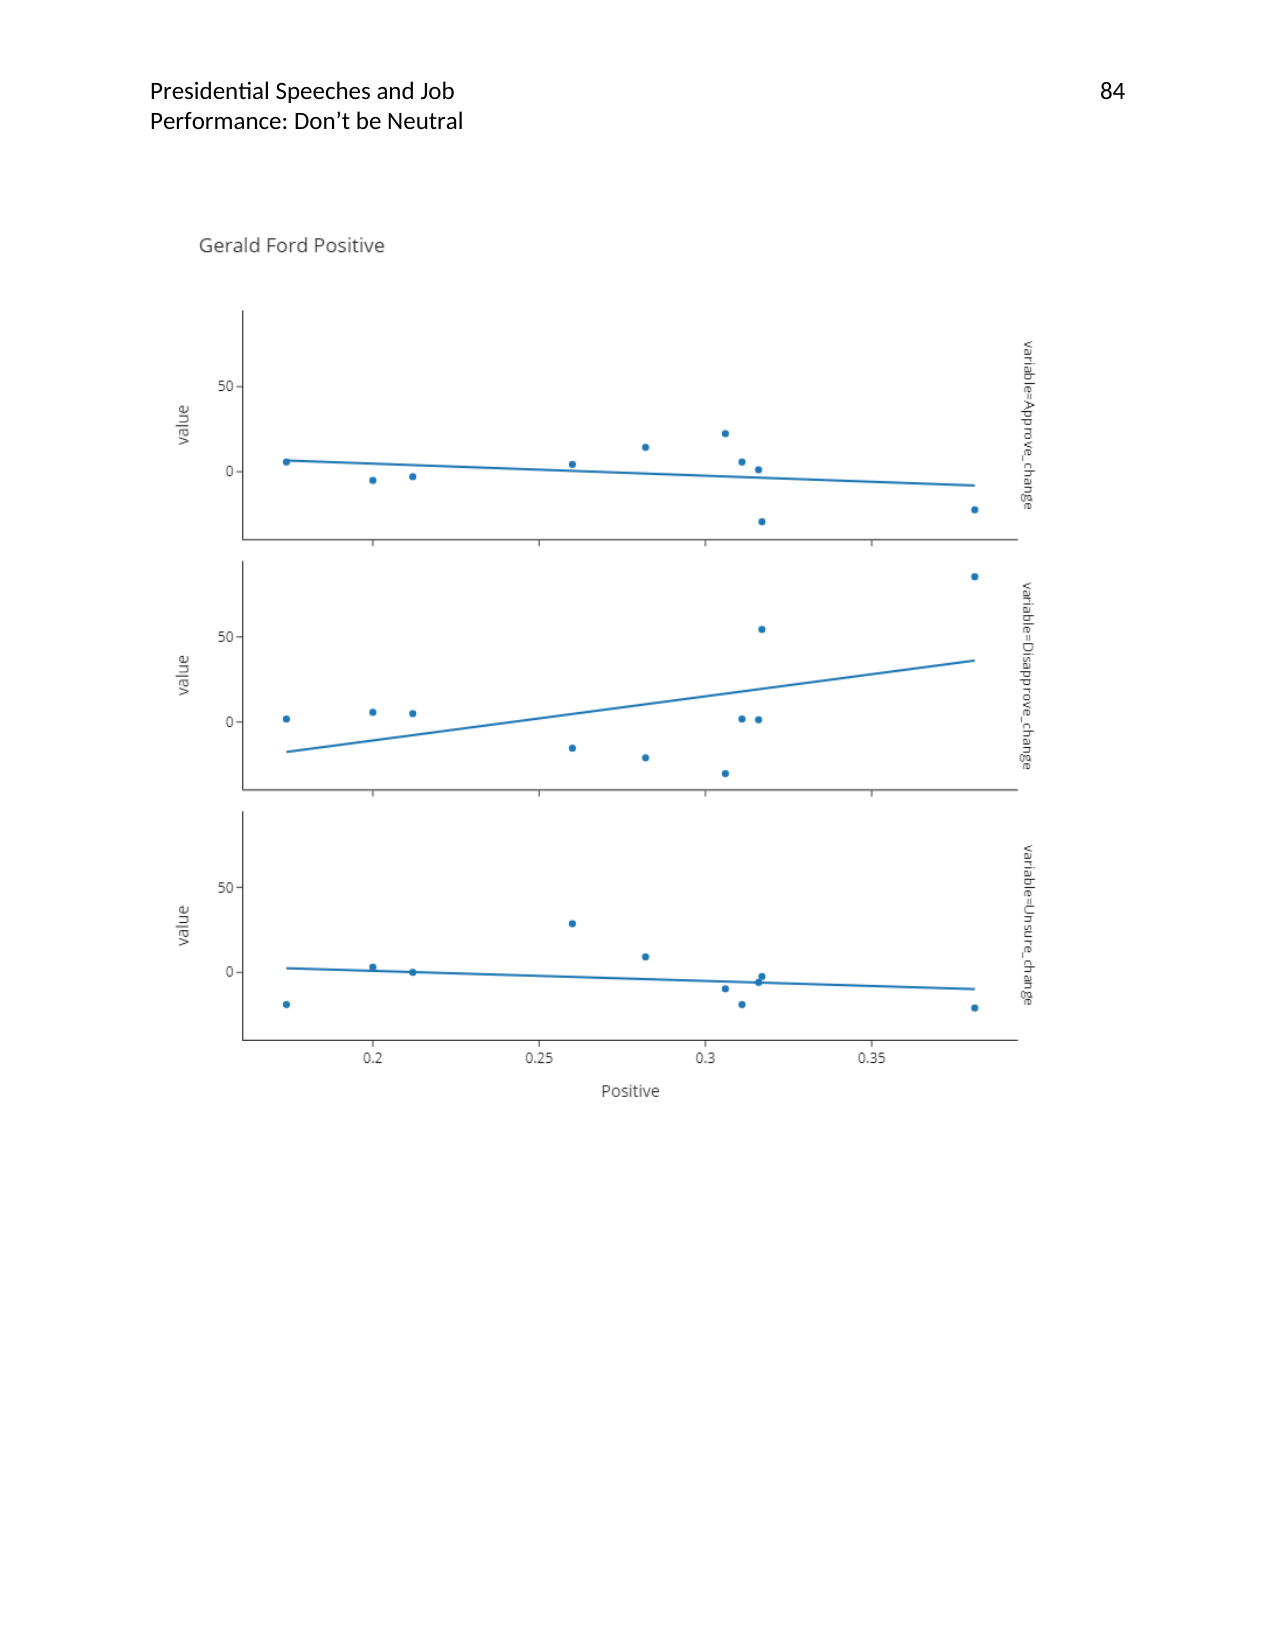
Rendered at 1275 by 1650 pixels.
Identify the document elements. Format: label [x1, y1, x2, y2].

picture [150, 194, 1125, 1132]
